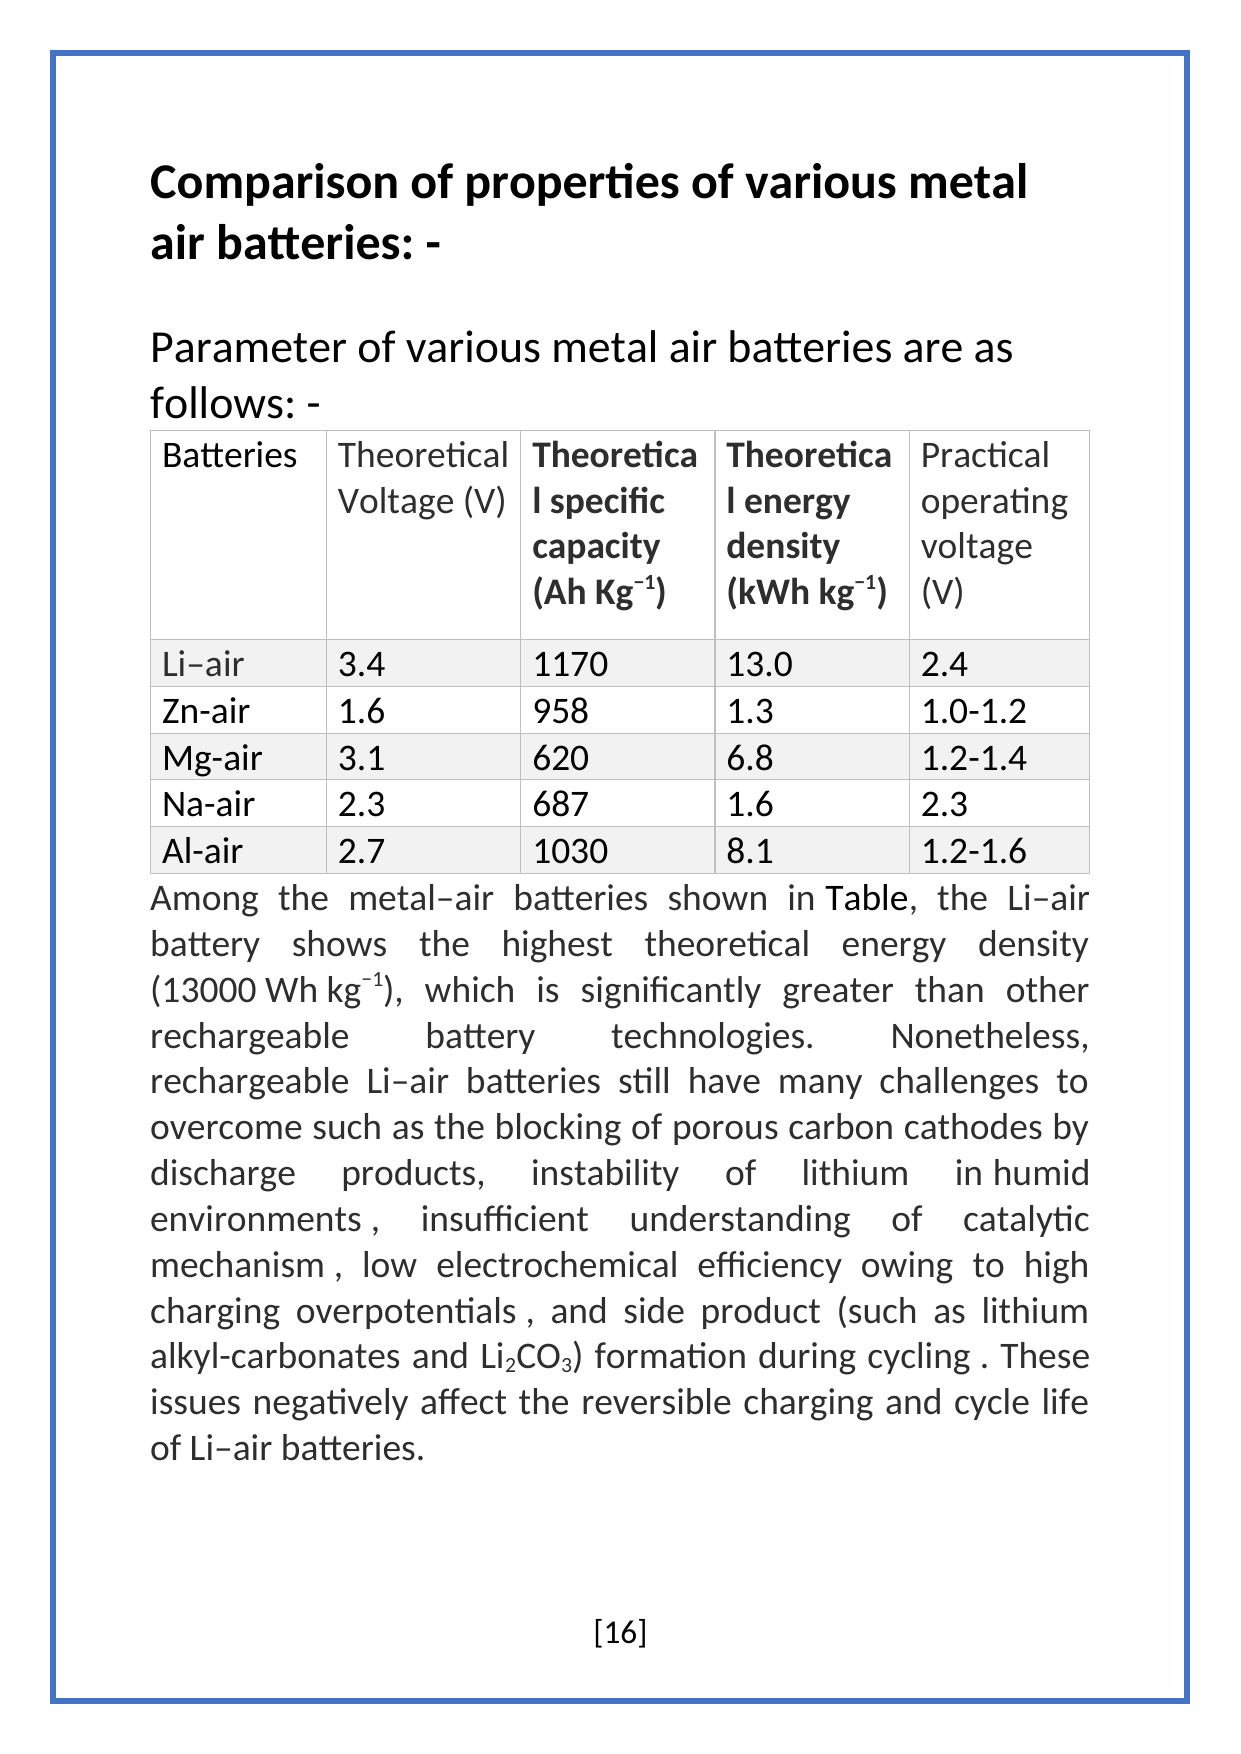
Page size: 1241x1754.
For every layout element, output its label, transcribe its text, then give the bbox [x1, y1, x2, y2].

table_header Practical operating voltage (V) [910, 431, 1089, 639]
table_cell 2.3 [910, 780, 1089, 826]
table_cell 958 [521, 687, 714, 732]
table_cell Al-air [151, 827, 326, 873]
table_cell 620 [521, 734, 714, 779]
table_cell 1.6 [327, 687, 520, 732]
table_header Batteries [151, 431, 326, 639]
text Comparison of properties of various metal air batteries: - [150, 150, 1090, 272]
table_cell 13.0 [716, 640, 909, 686]
table_cell 1.6 [716, 780, 909, 826]
table_cell 8.1 [716, 827, 909, 873]
table_cell 2.4 [910, 640, 1089, 686]
table_cell Li–air [151, 640, 326, 686]
table_header Theoretical specific capacity (Ah Kg−1) [521, 431, 714, 639]
table_cell 3.4 [327, 640, 520, 686]
text Among the metal–air batteries shown in Table, the Li–air battery shows the highest theoretical energy density (13000 Wh kg−1), which is significantly greater than other rechargeable battery technologies. Nonetheless, rechargeable Li–air batteries still have many challenges to overcome such as the blocking of porous carbon cathodes by discharge products, instability of lithium in humid environments , insufficient understanding of catalytic mechanism , low electrochemical efficiency owing to high charging overpotentials , and side product (such as lithium alkyl-carbonates and Li2CO3) formation during cycling . These issues negatively affect the reversible charging and cycle life of Li–air batteries. [150, 874, 1090, 1470]
table_cell 1.3 [716, 687, 909, 732]
table_cell 2.7 [327, 827, 520, 873]
table_cell 1030 [521, 827, 714, 873]
table_cell 2.3 [327, 780, 520, 826]
table_cell 1.2-1.4 [910, 734, 1089, 779]
table_cell 6.8 [716, 734, 909, 779]
table_cell 1.0-1.2 [910, 687, 1089, 732]
table_cell Zn-air [151, 687, 326, 732]
table_cell Mg-air [151, 734, 326, 779]
table_cell 3.1 [327, 734, 520, 779]
text Parameter of various metal air batteries are as follows: - [150, 318, 1090, 430]
table_header Theoretical Voltage (V) [327, 431, 520, 639]
table_cell 1.2-1.6 [910, 827, 1089, 873]
table_header Theoretical energy density (kWh kg−1) [716, 431, 909, 639]
table_cell Na-air [151, 780, 326, 826]
table_cell 1170 [521, 640, 714, 686]
table_cell 687 [521, 780, 714, 826]
